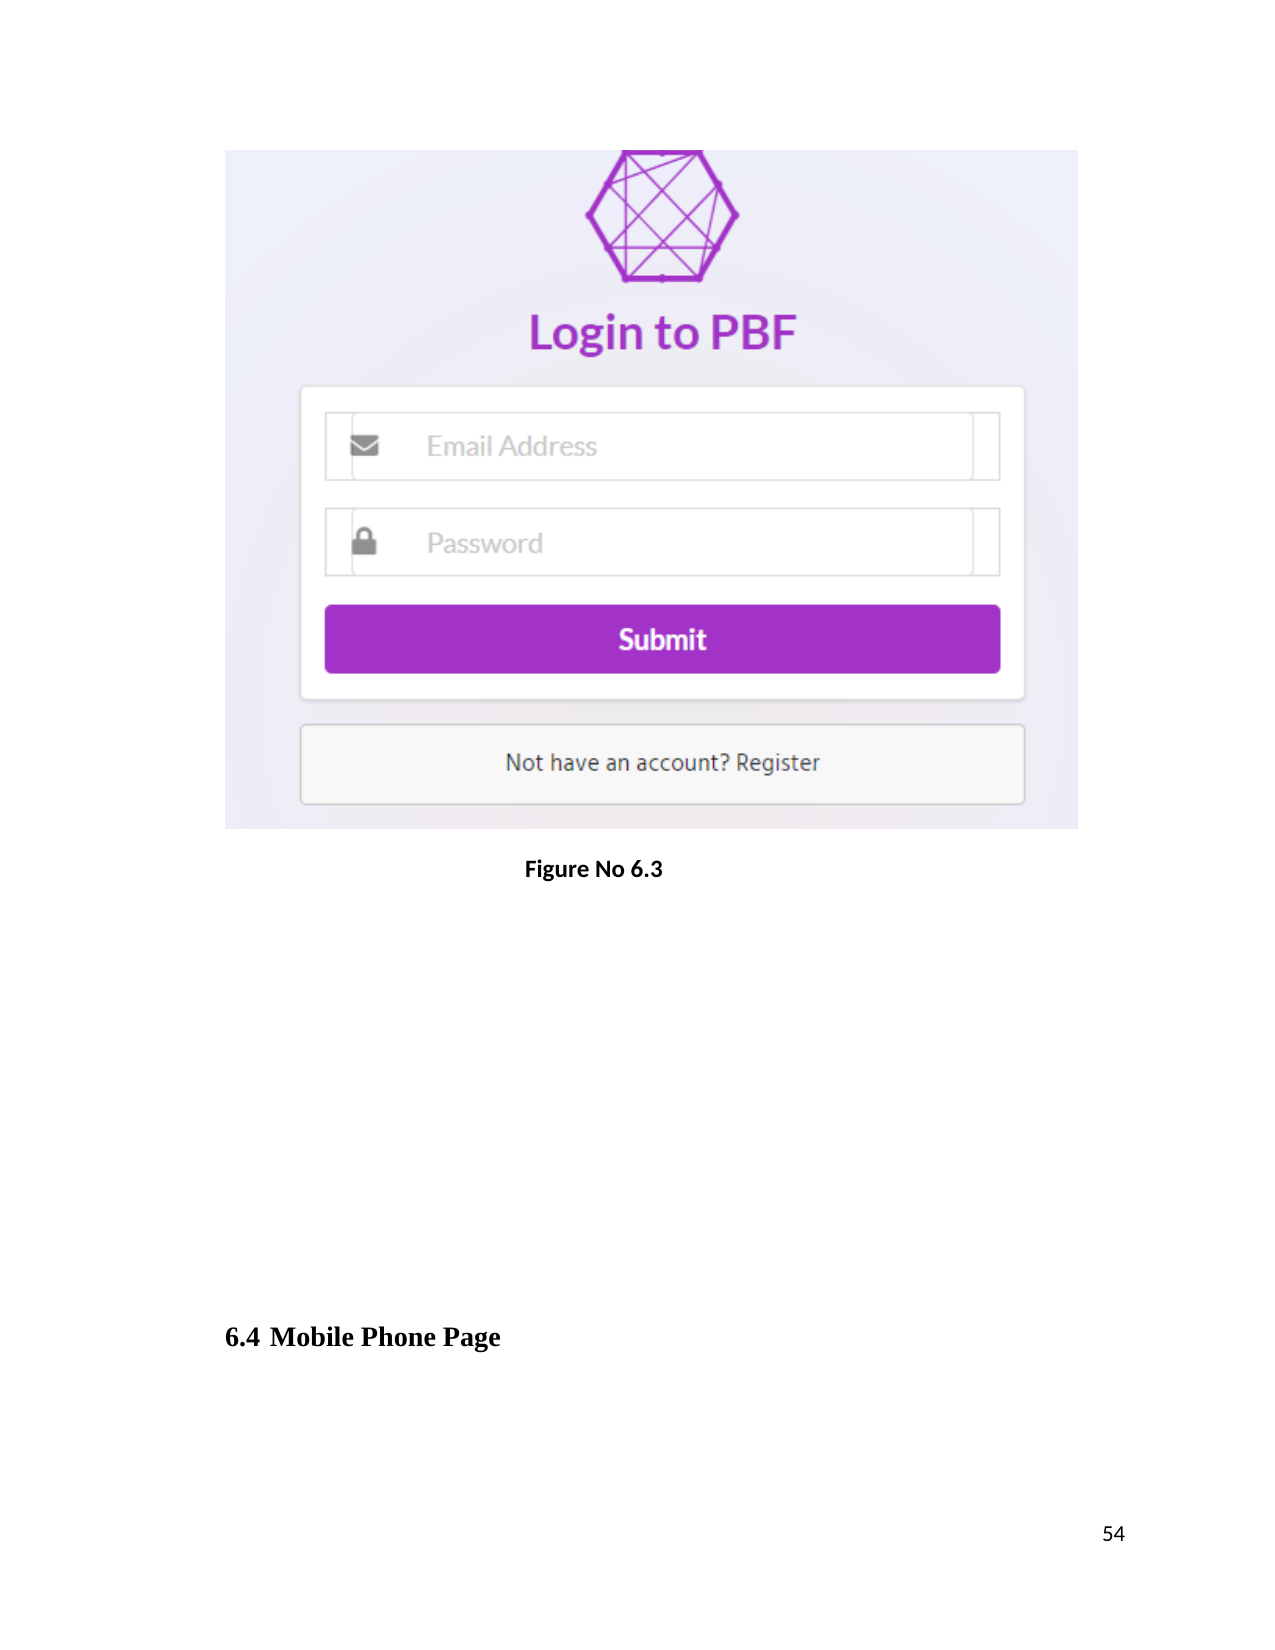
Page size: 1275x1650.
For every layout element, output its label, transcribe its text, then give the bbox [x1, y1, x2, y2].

subtitle Mobile Phone Page [225, 1320, 1125, 1353]
picture [225, 150, 1079, 829]
text Figure No 6.3 [225, 853, 1024, 884]
